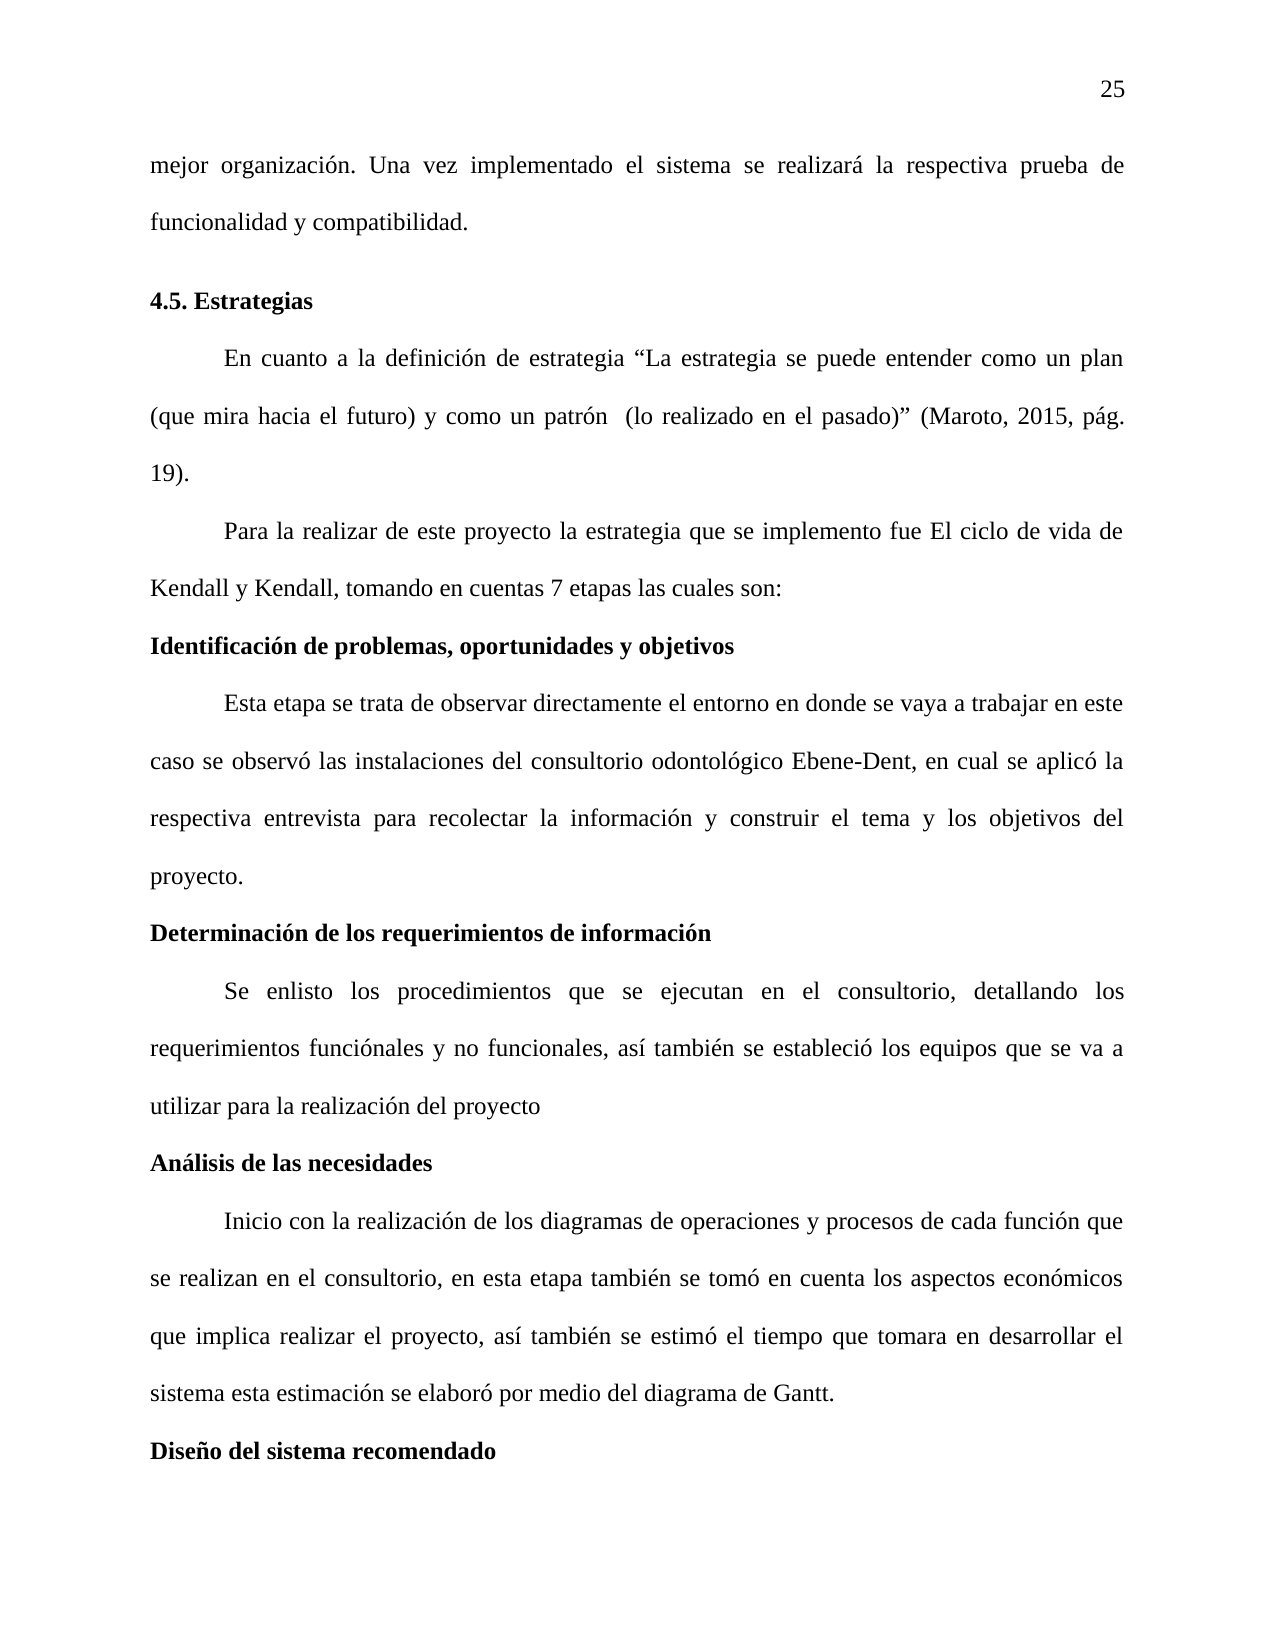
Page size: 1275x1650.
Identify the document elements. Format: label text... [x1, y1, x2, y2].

text Diseño del sistema recomendado [150, 1436, 1125, 1464]
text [150, 150, 1125, 236]
text Esta etapa se trata de observar directamente el entorno en donde se vaya a trabajar en este caso se observó las instalaciones del consultorio odontológico Ebene-Dent, en cual se aplicó la respectiva entrevista para recolectar la información y construir el tema y los objetivos del proyecto. [150, 688, 1125, 889]
subtitle Estrategias [150, 286, 1125, 314]
text Análisis de las necesidades [150, 1148, 1125, 1177]
text Se enlisto los procedimientos que se ejecutan en el consultorio, detallando los requerimientos funciónales y no funcionales, así también se estableció los equipos que se va a utilizar para la realización del proyecto [150, 976, 1125, 1119]
text Para la realizar de este proyecto la estrategia que se implemento fue El ciclo de vida de Kendall y Kendall, tomando en cuentas 7 etapas las cuales son: [150, 516, 1125, 602]
text Inicio con la realización de los diagramas de operaciones y procesos de cada función que se realizan en el consultorio, en esta etapa también se tomó en cuenta los aspectos económicos que implica realizar el proyecto, así también se estimó el tiempo que tomara en desarrollar el sistema esta estimación se elaboró por medio del diagrama de Gantt. [150, 1206, 1125, 1407]
text En cuanto a la definición de estrategia “La estrategia se puede entender como un plan (que mira hacia el futuro) y como un patrón (lo realizado en el pasado)”. [150, 343, 1125, 487]
text Determinación de los requerimientos de información [150, 918, 1125, 947]
text Identificación de problemas, oportunidades y objetivos [150, 631, 1125, 659]
